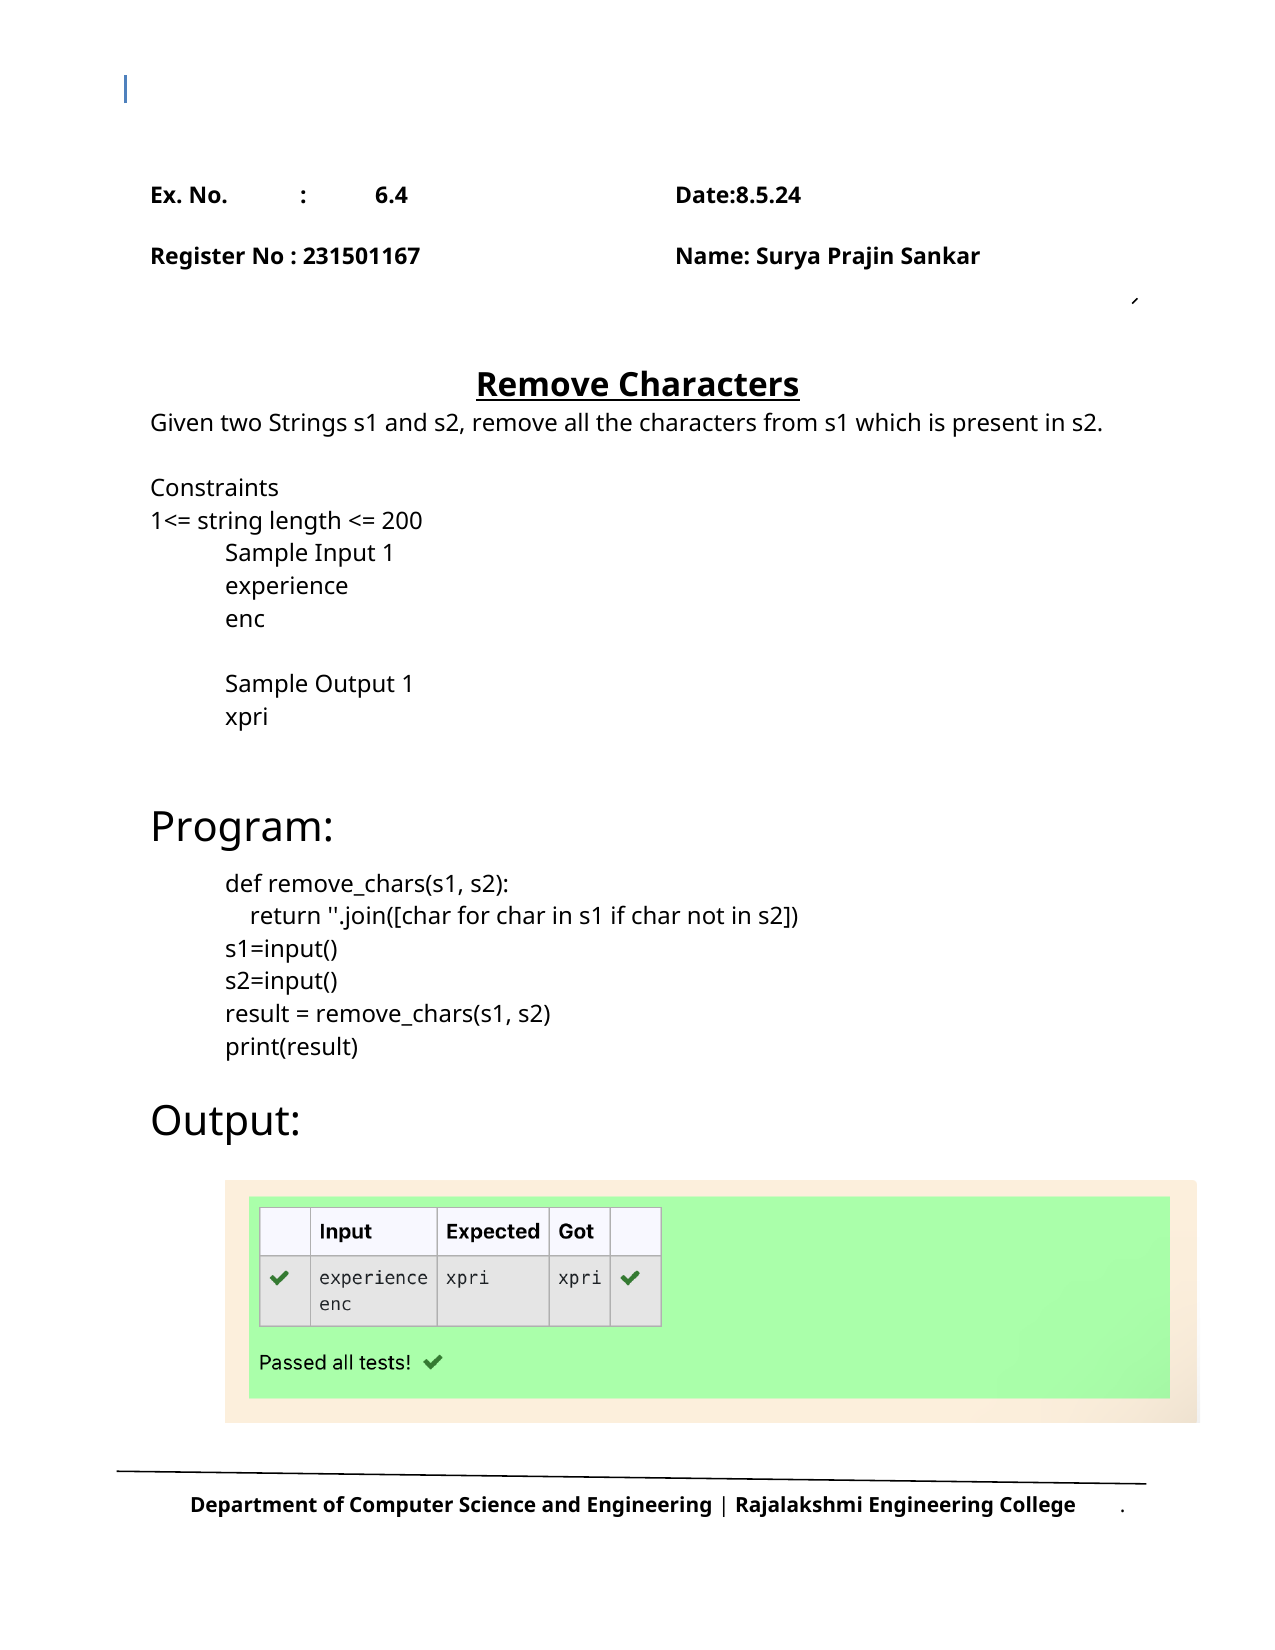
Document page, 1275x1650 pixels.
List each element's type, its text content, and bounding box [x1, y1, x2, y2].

text Given two Strings s1 and s2, remove all the characters from s1 which is present in s2. [150, 406, 1125, 438]
text Sample Input 1 [225, 536, 1125, 569]
text def remove_chars(s1, s2): [225, 866, 1125, 899]
text Constraints [150, 471, 1125, 504]
text s1=input() [225, 932, 1125, 964]
text print(result) [225, 1029, 1125, 1062]
text enc [225, 601, 1125, 634]
text Register No : 231501167 Name: Surya Prajin Sankar [150, 239, 1125, 271]
text s2=input() [225, 964, 1125, 997]
text Program: [150, 797, 1125, 854]
text return ''.join([char for char in s1 if char not in s2]) [225, 899, 1125, 932]
text result = remove_chars(s1, s2) [225, 997, 1125, 1029]
text Sample Output 1 [225, 667, 1125, 699]
text 1<= string length <= 200 [150, 504, 1125, 536]
text Ex. No. : 6.4 Date:8.5.24 [150, 179, 1125, 210]
text Remove Characters [150, 360, 1125, 406]
text Output: [150, 1091, 1125, 1148]
text experience [225, 569, 1125, 601]
picture [225, 1177, 1200, 1423]
text xpri [225, 699, 1125, 732]
